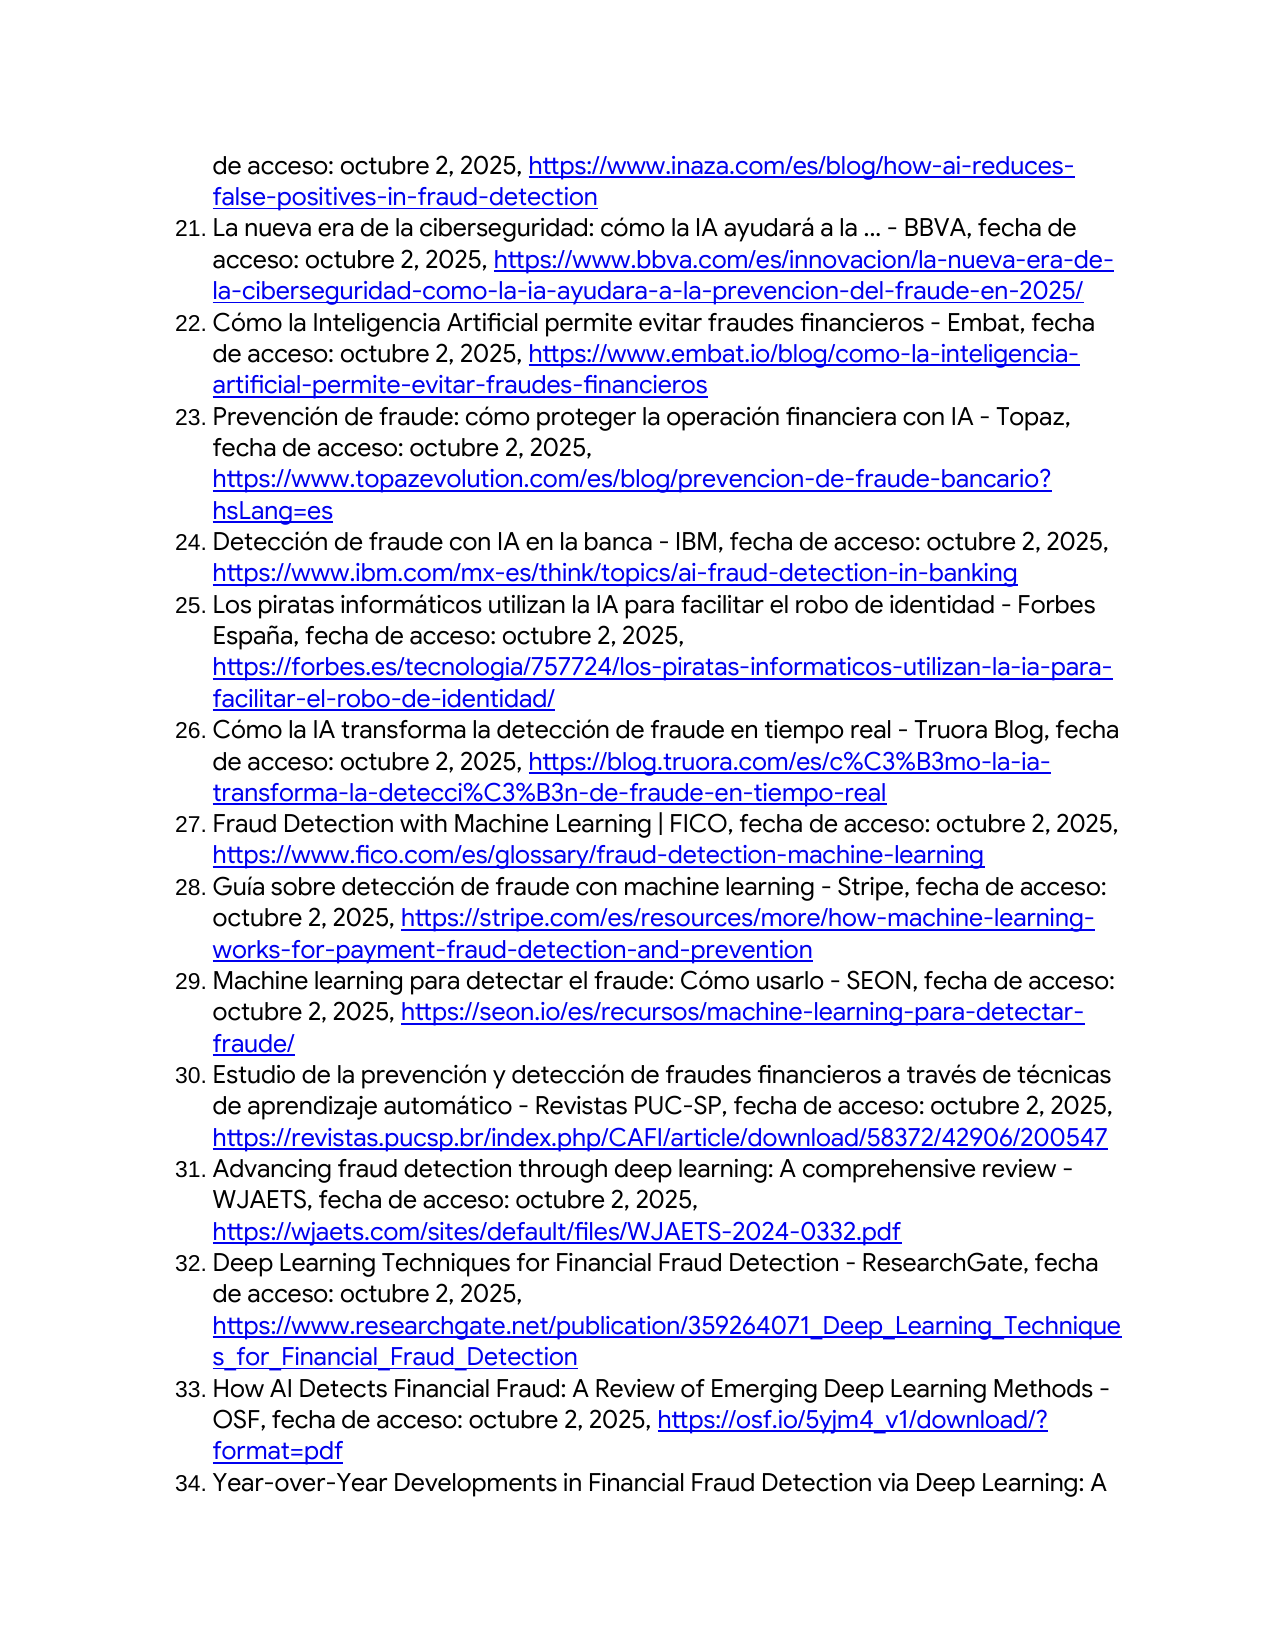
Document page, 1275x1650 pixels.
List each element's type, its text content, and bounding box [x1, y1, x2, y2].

list Fraud Detection with Machine Learning | FICO, fecha de acceso: octubre 2, 2025, https://www.fico.com/es/glossary/fraud-detection-machine-learning [175, 808, 1125, 871]
list Cómo la Inteligencia Artificial permite evitar fraudes financieros - Embat, fecha de acceso: octubre 2, 2025, https://www.embat.io/blog/como-la-inteligencia-artificial-permite-evitar-fraudes-financieros [175, 307, 1125, 401]
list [175, 150, 1125, 213]
list Machine learning para detectar el fraude: Cómo usarlo - SEON, fecha de acceso: octubre 2, 2025, https://seon.io/es/recursos/machine-learning-para-detectar-fraude/ [175, 965, 1125, 1059]
list Advancing fraud detection through deep learning: A comprehensive review - WJAETS, fecha de acceso: octubre 2, 2025, https://wjaets.com/sites/default/files/WJAETS-2024-0332.pdf [175, 1153, 1125, 1247]
list Estudio de la prevención y detección de fraudes financieros a través de técnicas de aprendizaje automático - Revistas PUC-SP, fecha de acceso: octubre 2, 2025, https://revistas.pucsp.br/index.php/CAFI/article/download/58372/42906/200547 [175, 1059, 1125, 1153]
list La nueva era de la ciberseguridad: cómo la IA ayudará a la ... - BBVA, fecha de acceso: octubre 2, 2025, https://www.bbva.com/es/innovacion/la-nueva-era-de-la-ciberseguridad-como-la-ia-ayudara-a-la-prevencion-del-fraude-en-2025/ [175, 213, 1125, 307]
list Prevención de fraude: cómo proteger la operación financiera con IA - Topaz, fecha de acceso: octubre 2, 2025, https://www.topazevolution.com/es/blog/prevencion-de-fraude-bancario?hsLang=es [175, 401, 1125, 526]
list Guía sobre detección de fraude con machine learning - Stripe, fecha de acceso: octubre 2, 2025, https://stripe.com/es/resources/more/how-machine-learning-works-for-payment-fraud-detection-and-prevention [175, 871, 1125, 965]
list Detección de fraude con IA en la banca - IBM, fecha de acceso: octubre 2, 2025, https://www.ibm.com/mx-es/think/topics/ai-fraud-detection-in-banking [175, 526, 1125, 589]
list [175, 1467, 1125, 1498]
list Los piratas informáticos utilizan la IA para facilitar el robo de identidad - Forbes España, fecha de acceso: octubre 2, 2025, https://forbes.es/tecnologia/757724/los-piratas-informaticos-utilizan-la-ia-para-facilitar-el-robo-de-identidad/ [175, 589, 1125, 714]
list Cómo la IA transforma la detección de fraude en tiempo real - Truora Blog, fecha de acceso: octubre 2, 2025, https://blog.truora.com/es/c%C3%B3mo-la-ia-transforma-la-detecci%C3%B3n-de-fraude-en-tiempo-real [175, 714, 1125, 808]
list How AI Detects Financial Fraud: A Review of Emerging Deep Learning Methods - OSF, fecha de acceso: octubre 2, 2025, https://osf.io/5yjm4_v1/download/?format=pdf [175, 1373, 1125, 1467]
list Deep Learning Techniques for Financial Fraud Detection - ResearchGate, fecha de acceso: octubre 2, 2025, https://www.researchgate.net/publication/359264071_Deep_Learning_Techniques_for_Financial_Fraud_Detection [175, 1247, 1125, 1373]
